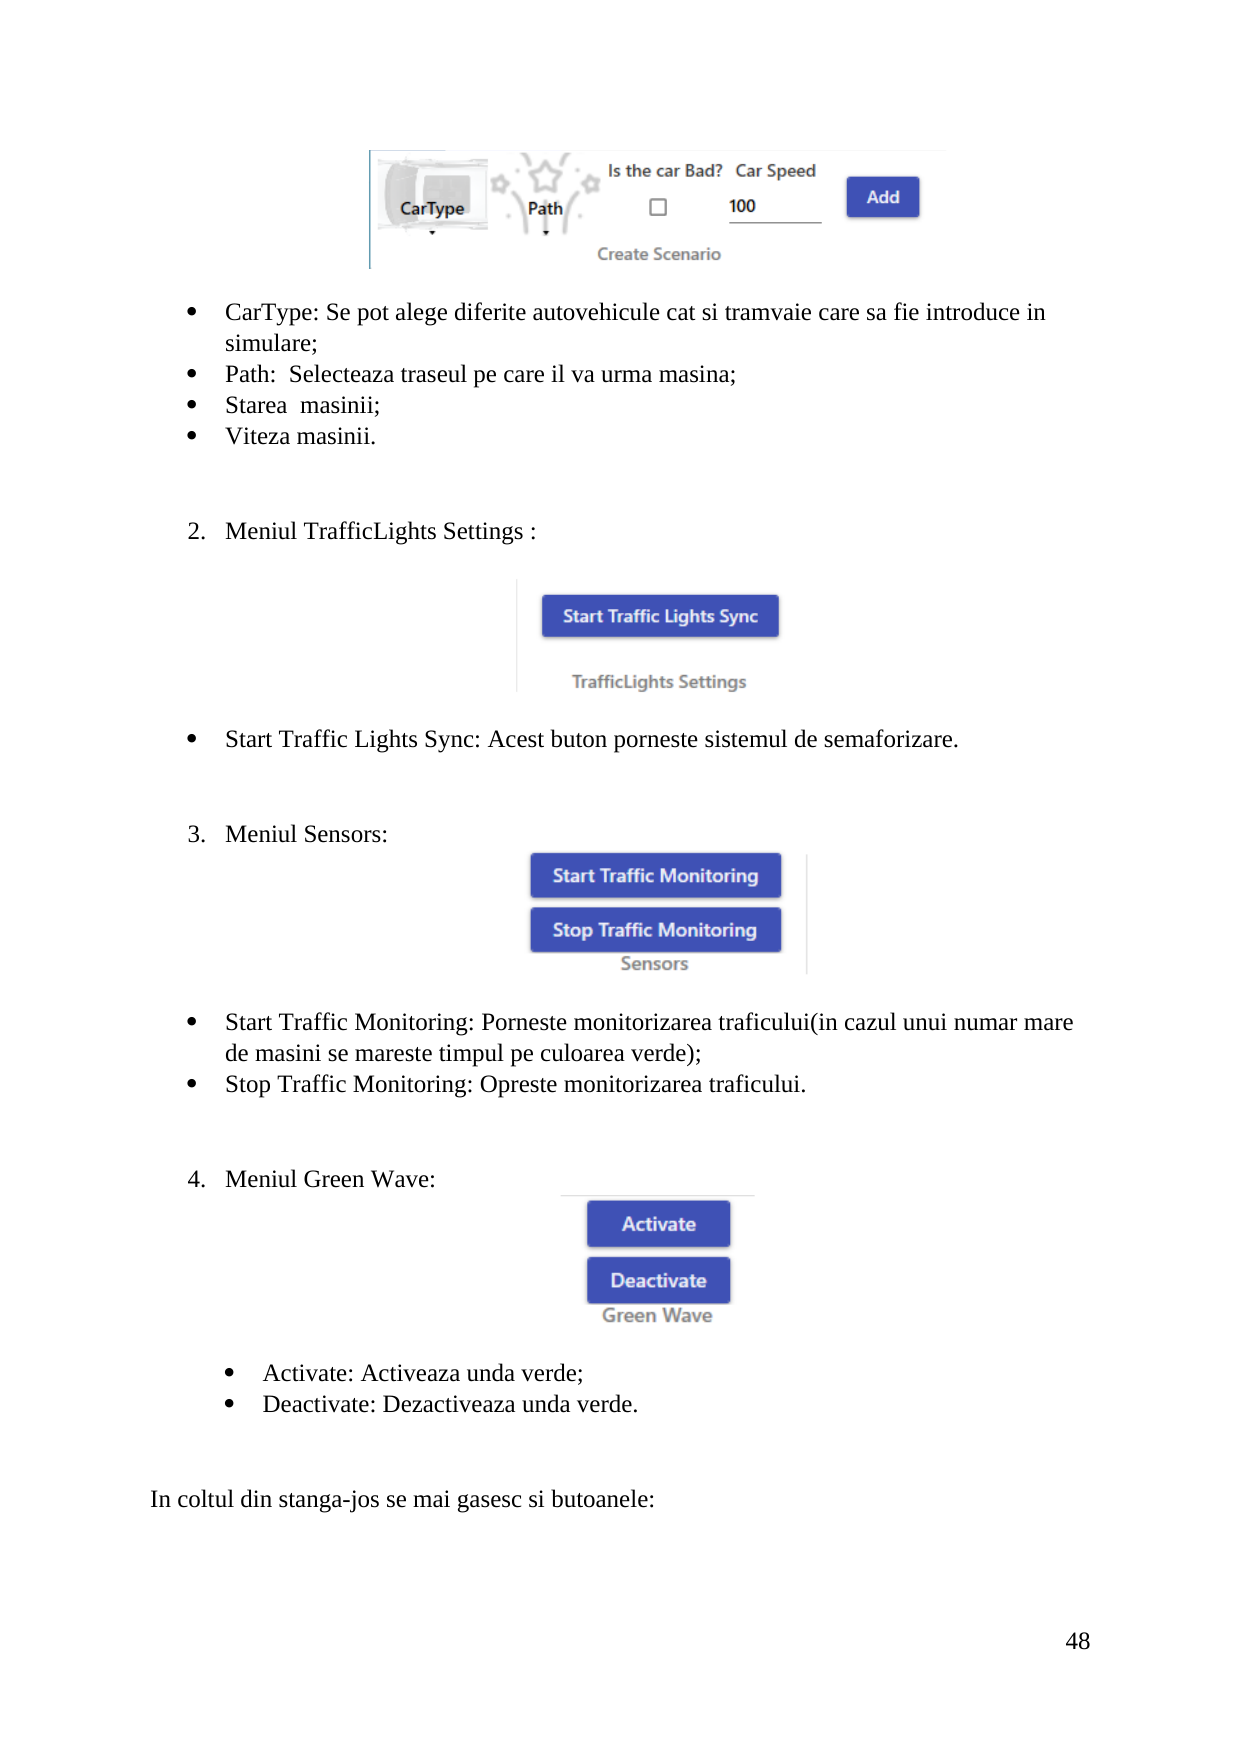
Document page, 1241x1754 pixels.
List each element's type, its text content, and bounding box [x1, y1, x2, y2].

picture [506, 850, 809, 980]
list Path: Selecteaza traseul pe care il va urma masina; [187, 359, 1090, 388]
list Stop Traffic Monitoring: Opreste monitorizarea traficului. [187, 1069, 1090, 1098]
list Meniul Green Wave: [187, 1164, 1090, 1193]
list Activate: Activeaza unda verde; [225, 1358, 1090, 1387]
picture [368, 150, 947, 269]
list Viteza masinii. [187, 421, 1090, 450]
picture [516, 574, 799, 696]
list Meniul TrafficLights Settings : [187, 516, 1090, 572]
list Meniul Sensors: [187, 819, 1090, 848]
list Start Traffic Lights Sync: Acest buton porneste sistemul de semaforizare. [187, 724, 1090, 753]
list Start Traffic Monitoring: Porneste monitorizarea traficului(in cazul unui numar mare de masini se mareste timpul pe culoarea verde); [187, 1007, 1090, 1067]
picture [560, 1195, 755, 1331]
list CarType: Se pot alege diferite autovehicule cat si tramvaie care sa fie introduce in simulare; [187, 297, 1090, 357]
list Deactivate: Dezactiveaza unda verde. [225, 1389, 1090, 1418]
list Starea masinii; [187, 390, 1090, 419]
text In coltul din stanga-jos se mai gasesc si butoanele: [150, 1484, 1090, 1540]
